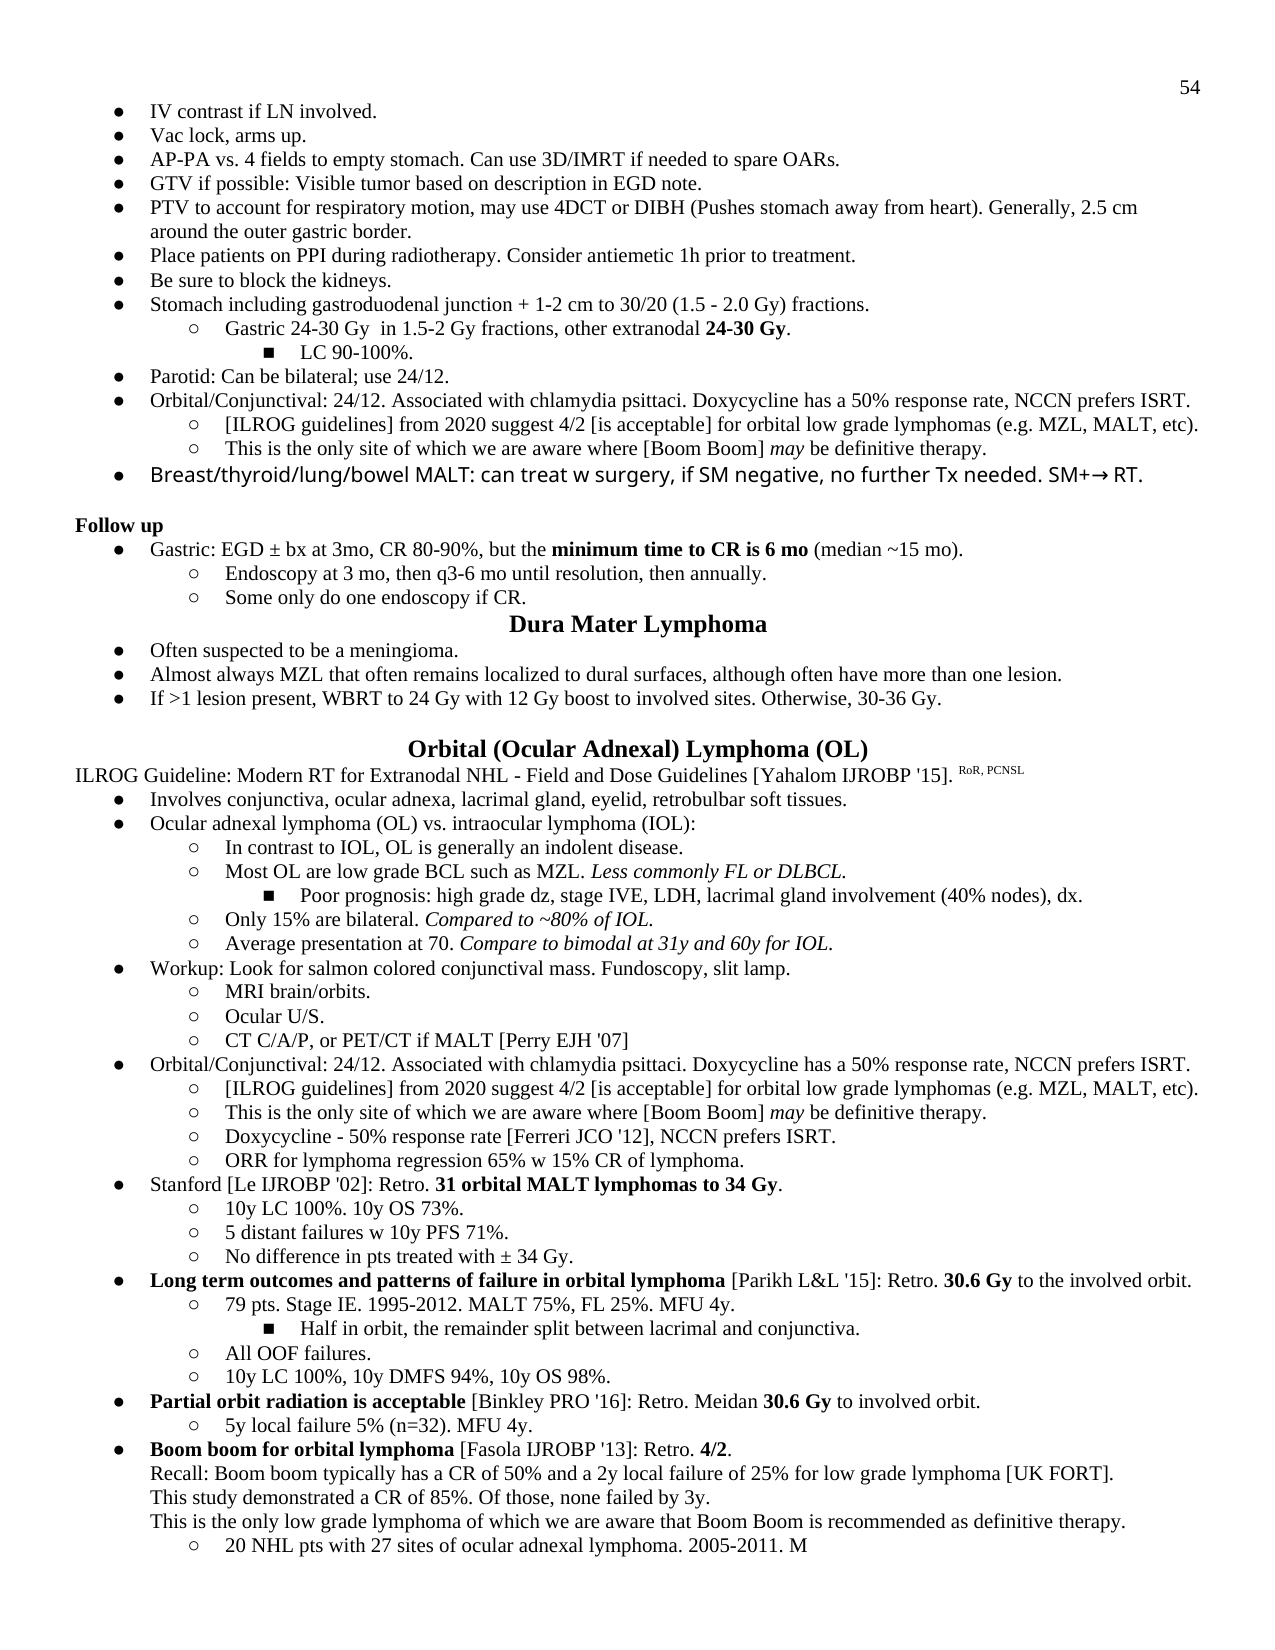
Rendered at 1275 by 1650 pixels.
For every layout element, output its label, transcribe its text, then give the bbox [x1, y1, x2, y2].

list 20 NHL pts with 27 sites of ocular adnexal lymphoma. 2005-2011. M [187, 1533, 1200, 1557]
list Long term outcomes and patterns of failure in orbital lymphoma [Parikh L&L '15]: Retro. 30.6 Gy to the involved orbit. [112, 1268, 1200, 1292]
list Orbital/Conjunctival: 24/12. Associated with chlamydia psittaci. Doxycycline has a 50% response rate, NCCN prefers ISRT. [112, 388, 1200, 412]
list GTV if possible: Visible tumor based on description in EGD note. [112, 171, 1200, 195]
list Half in orbit, the remainder split between lacrimal and conjunctiva. [262, 1316, 1200, 1340]
list Often suspected to be a meningioma. [112, 638, 1200, 662]
list Some only do one endoscopy if CR. [187, 585, 1200, 609]
text This is the only low grade lymphoma of which we are aware that Boom Boom is recommended as definitive therapy. [150, 1509, 1200, 1533]
list Parotid: Can be bilateral; use 24/12. [112, 364, 1200, 388]
list AP-PA vs. 4 fields to empty stomach. Can use 3D/IMRT if needed to spare OARs. [112, 147, 1200, 171]
list 79 pts. Stage IE. 1995-2012. MALT 75%, FL 25%. MFU 4y. [187, 1292, 1200, 1316]
text ILROG Guideline: Modern RT for Extranodal NHL - Field and Dose Guidelines [Yahalom IJROBP '15]. RoR, PCNSL [75, 763, 1200, 787]
list Workup: Look for salmon colored conjunctival mass. Fundoscopy, slit lamp. [112, 955, 1200, 979]
list Only 15% are bilateral. Compared to ~80% of IOL. [187, 907, 1200, 931]
list Place patients on PPI during radiotherapy. Consider antiemetic 1h prior to treatment. [112, 243, 1200, 267]
list Breast/thyroid/lung/bowel MALT: can treat w surgery, if SM negative, no further Tx needed. SM+→ RT. [112, 460, 1200, 488]
list This is the only site of which we are aware where [Boom Boom] may be definitive therapy. [187, 436, 1200, 460]
list 10y LC 100%, 10y DMFS 94%, 10y OS 98%. [187, 1364, 1200, 1388]
list Endoscopy at 3 mo, then q3-6 mo until resolution, then annually. [187, 561, 1200, 585]
text Follow up [75, 512, 1200, 537]
list IV contrast if LN involved. [112, 99, 1200, 123]
list ORR for lymphoma regression 65% w 15% CR of lymphoma. [187, 1148, 1200, 1172]
list All OOF failures. [187, 1340, 1200, 1364]
list LC 90-100%. [262, 340, 1200, 364]
list Be sure to block the kidneys. [112, 267, 1200, 292]
subtitle Dura Mater Lymphoma [76, 609, 1200, 637]
list If >1 lesion present, WBRT to 24 Gy with 12 Gy boost to involved sites. Otherwise, 30-36 Gy. [112, 686, 1200, 710]
list Partial orbit radiation is acceptable [Binkley PRO '16]: Retro. Meidan 30.6 Gy to involved orbit. [112, 1388, 1200, 1413]
list 5y local failure 5% (n=32). MFU 4y. [187, 1413, 1200, 1437]
list Vac lock, arms up. [112, 123, 1200, 147]
list Stomach including gastroduodenal junction + 1-2 cm to 30/20 (1.5 - 2.0 Gy) fractions. [112, 292, 1200, 316]
text This study demonstrated a CR of 85%. Of those, none failed by 3y. [150, 1485, 1200, 1509]
list PTV to account for respiratory motion, may use 4DCT or DIBH (Pushes stomach away from heart). Generally, 2.5 cm around the outer gastric border. [112, 195, 1200, 243]
list Average presentation at 70. Compare to bimodal at 31y and 60y for IOL. [187, 931, 1200, 955]
list Boom boom for orbital lymphoma [Fasola IJROBP '13]: Retro. 4/2. [112, 1437, 1200, 1461]
list Involves conjunctiva, ocular adnexa, lacrimal gland, eyelid, retrobulbar soft tissues. [112, 787, 1200, 811]
list MRI brain/orbits. [187, 979, 1200, 1003]
list Orbital/Conjunctival: 24/12. Associated with chlamydia psittaci. Doxycycline has a 50% response rate, NCCN prefers ISRT. [112, 1052, 1200, 1076]
list Doxycycline - 50% response rate [Ferreri JCO '12], NCCN prefers ISRT. [187, 1124, 1200, 1148]
list Stanford [Le IJROBP '02]: Retro. 31 orbital MALT lymphomas to 34 Gy. [112, 1172, 1200, 1196]
subtitle Orbital (Ocular Adnexal) Lymphoma (OL) [76, 734, 1200, 763]
list CT C/A/P, or PET/CT if MALT [Perry EJH '07] [187, 1028, 1200, 1052]
list Gastric 24-30 Gy in 1.5-2 Gy fractions, other extranodal 24-30 Gy. [187, 316, 1200, 340]
list Almost always MZL that often remains localized to dural surfaces, although often have more than one lesion. [112, 662, 1200, 686]
list No difference in pts treated with ± 34 Gy. [187, 1244, 1200, 1268]
list 5 distant failures w 10y PFS 71%. [187, 1220, 1200, 1244]
list Poor prognosis: high grade dz, stage IVE, LDH, lacrimal gland involvement (40% nodes), dx. [262, 883, 1200, 907]
list [ILROG guidelines] from 2020 suggest 4/2 [is acceptable] for orbital low grade lymphomas (e.g. MZL, MALT, etc). [187, 1076, 1200, 1100]
list This is the only site of which we are aware where [Boom Boom] may be definitive therapy. [187, 1100, 1200, 1124]
list 10y LC 100%. 10y OS 73%. [187, 1196, 1200, 1220]
text Recall: Boom boom typically has a CR of 50% and a 2y local failure of 25% for low grade lymphoma [UK FORT]. [150, 1461, 1200, 1485]
list In contrast to IOL, OL is generally an indolent disease. [187, 835, 1200, 859]
list Ocular adnexal lymphoma (OL) vs. intraocular lymphoma (IOL): [112, 811, 1200, 835]
list Most OL are low grade BCL such as MZL. Less commonly FL or DLBCL. [187, 859, 1200, 883]
list Ocular U/S. [187, 1003, 1200, 1028]
list [ILROG guidelines] from 2020 suggest 4/2 [is acceptable] for orbital low grade lymphomas (e.g. MZL, MALT, etc). [187, 412, 1200, 436]
list Gastric: EGD ± bx at 3mo, CR 80-90%, but the minimum time to CR is 6 mo (median ~15 mo). [112, 537, 1200, 561]
